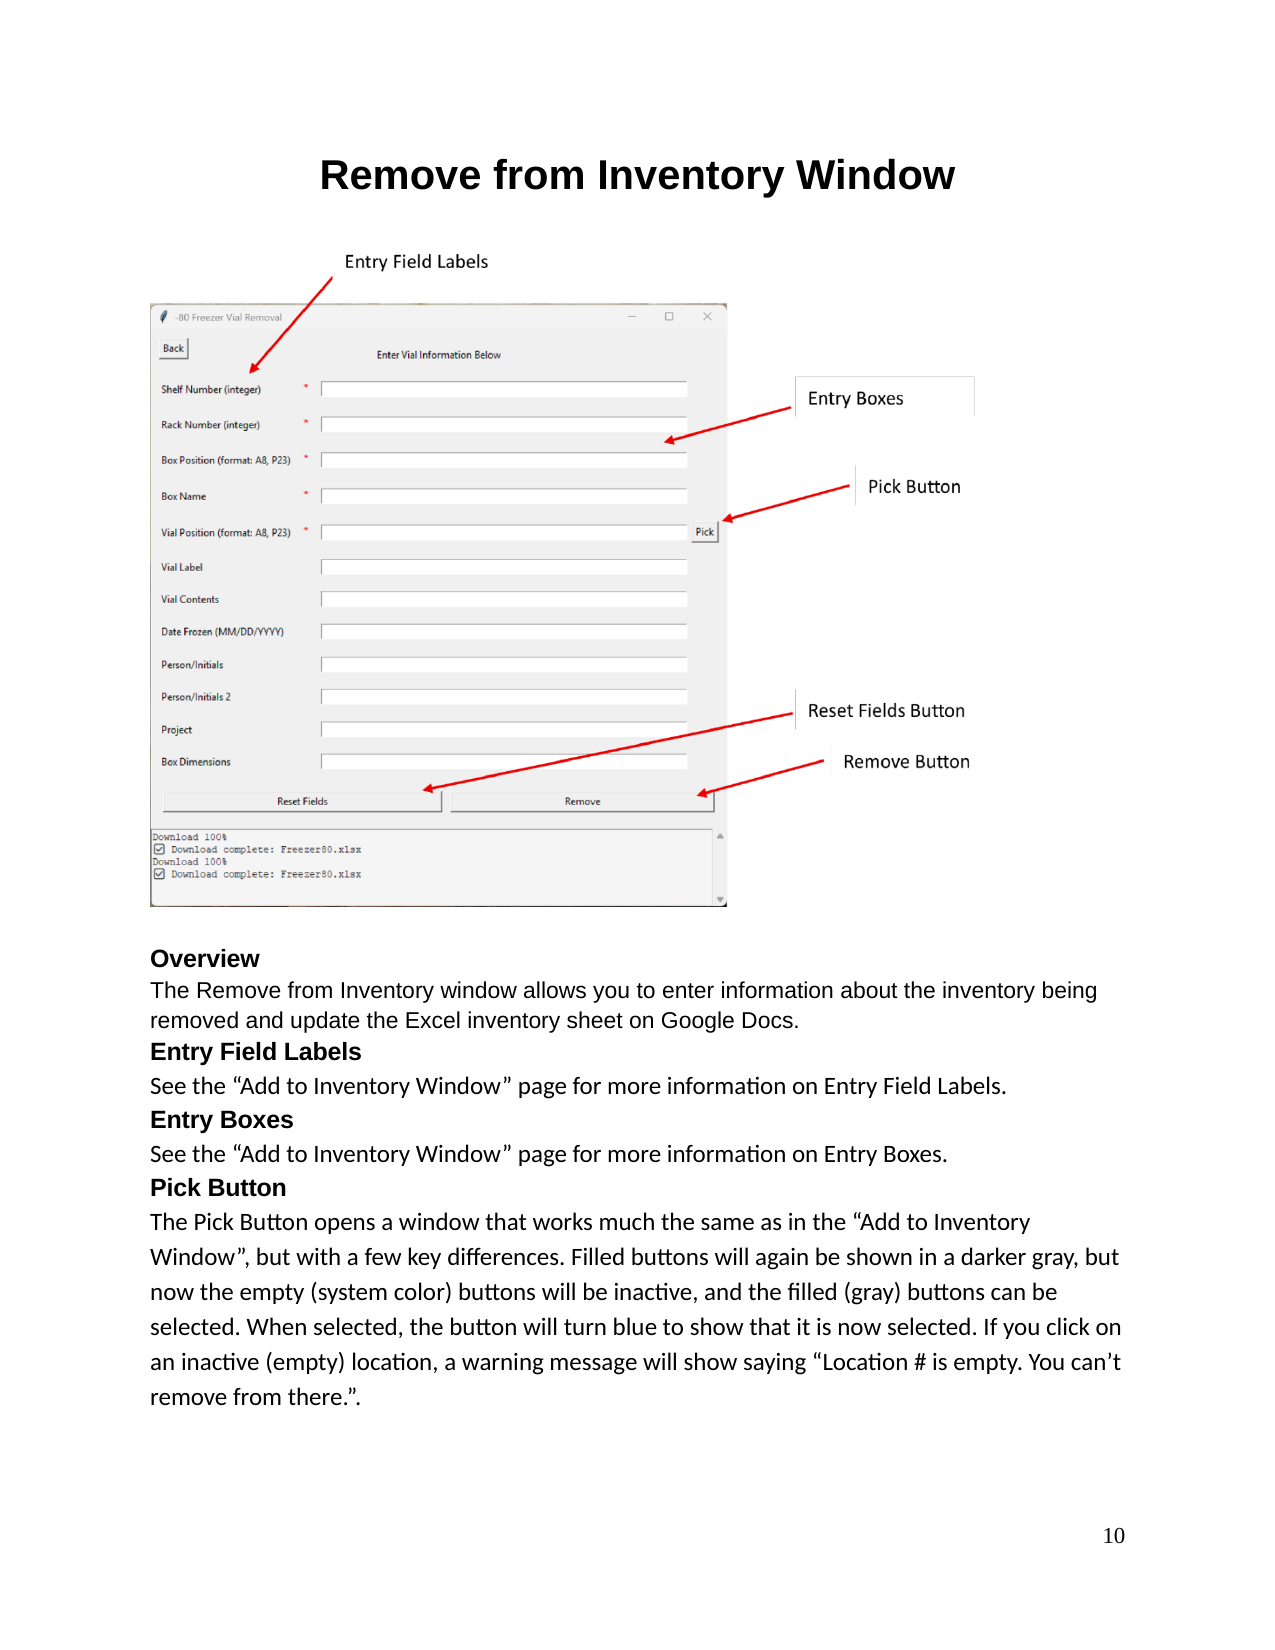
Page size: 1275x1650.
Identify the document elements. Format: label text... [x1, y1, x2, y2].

subtitle Overview [150, 944, 1125, 972]
subtitle Entry Field Labels [150, 1037, 1125, 1066]
subtitle Remove from Inventory Window [150, 150, 1125, 198]
subtitle Pick Button [150, 1173, 1125, 1202]
text The Remove from Inventory window allows you to enter information about the inventory being removed and update the Excel inventory sheet on Google Docs. [150, 977, 1125, 1033]
text See the “Add to Inventory Window” page for more information on Entry Boxes. [150, 1138, 1125, 1169]
picture [150, 240, 1034, 907]
text The Pick Button opens a window that works much the same as in the “Add to Inventory Window”, but with a few key differences. Filled buttons will again be shown in a darker gray, but now the empty (system color) buttons will be inactive, and the filled (gray) buttons can be selected. When selected, the button will turn blue to show that it is now selected. If you click on an inactive (empty) location, a warning message will show saying “Location # is empty. You can’t remove from there.”. [150, 1206, 1125, 1412]
subtitle Entry Boxes [150, 1105, 1125, 1134]
text See the “Add to Inventory Window” page for more information on Entry Field Labels. [150, 1070, 1125, 1101]
